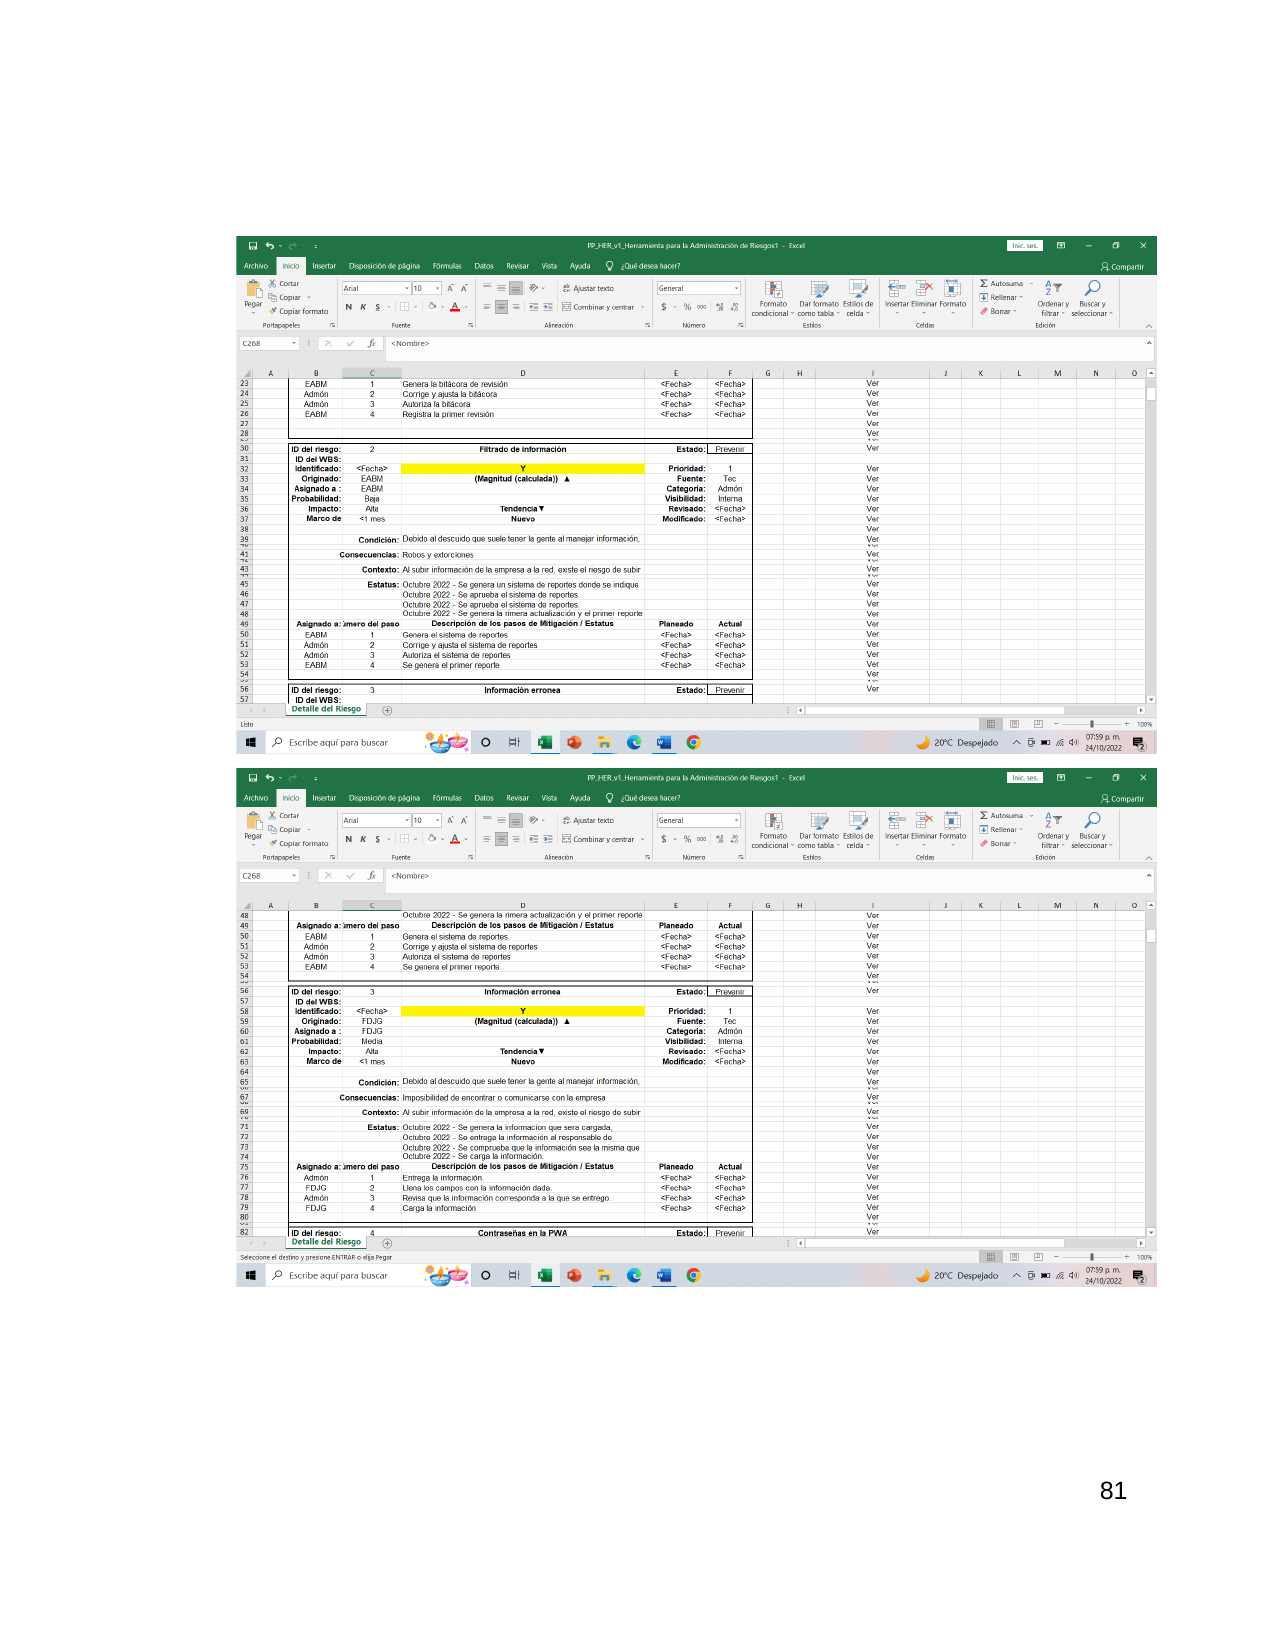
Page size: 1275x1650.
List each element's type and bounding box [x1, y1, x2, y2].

picture [236, 236, 1157, 754]
picture [236, 768, 1157, 1287]
